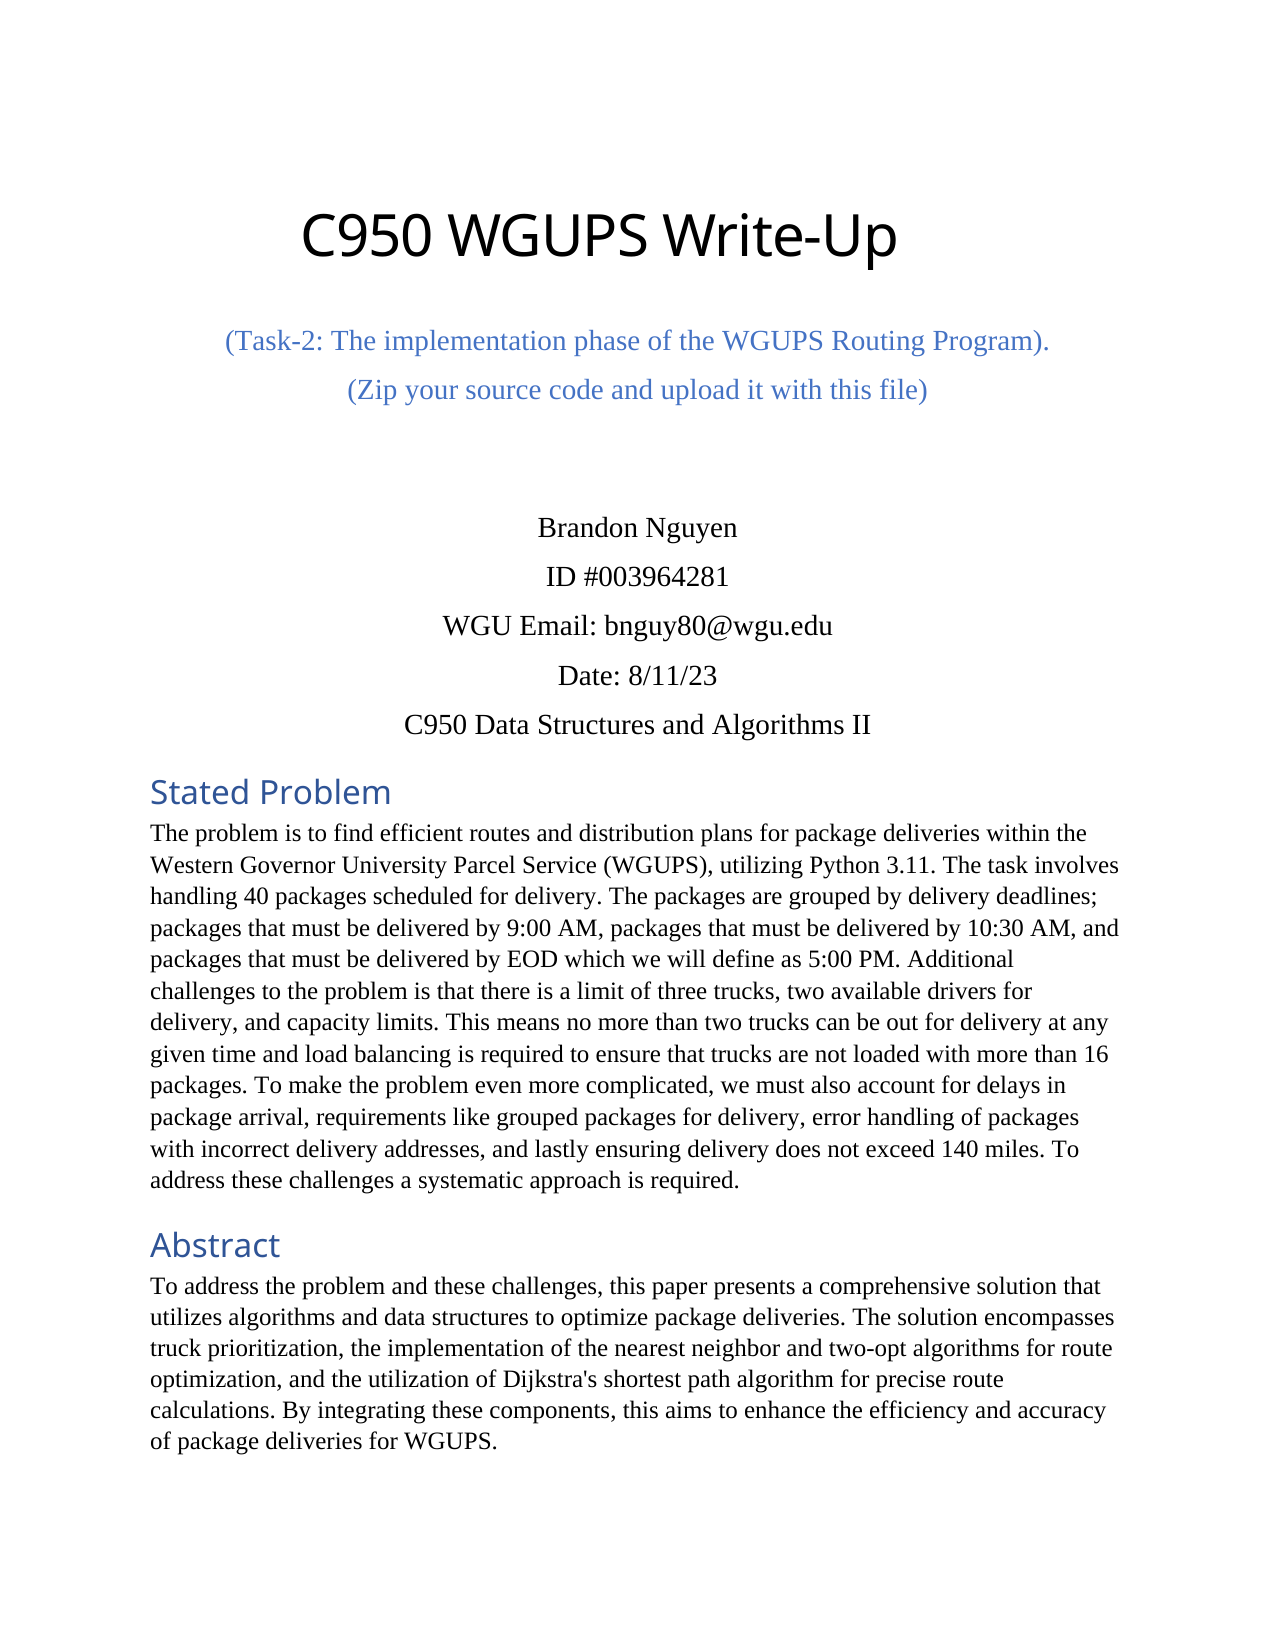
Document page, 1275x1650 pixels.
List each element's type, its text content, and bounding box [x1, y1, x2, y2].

subtitle Abstract [150, 1222, 1125, 1267]
text WGU Email: bnguy80@wgu.edu [150, 608, 1125, 642]
subtitle Stated Problem [150, 769, 1125, 814]
text (Zip your source code and upload it with this file) [150, 372, 1125, 406]
text (Task-2: The implementation phase of the WGUPS Routing Program). [150, 323, 1125, 356]
text Brandon Nguyen [150, 510, 1125, 543]
text To address the problem and these challenges, this paper presents a comprehensive solution that utilizes algorithms and data structures to optimize package deliveries. The solution encompasses truck prioritization, the implementation of the nearest neighbor and two-opt algorithms for route optimization, and the utilization of Dijkstra's shortest path algorithm for precise route calculations. By integrating these components, this aims to enhance the efficiency and accuracy of package deliveries for WGUPS. [150, 1271, 1125, 1455]
text Date: 8/11/23 [150, 658, 1125, 691]
text The problem is to find efficient routes and distribution plans for package deliveries within the Western Governor University Parcel Service (WGUPS), utilizing Python 3.11. The task involves handling 40 packages scheduled for delivery. The packages are grouped by delivery deadlines; packages that must be delivered by 9:00 AM, packages that must be delivered by 10:30 AM, and packages that must be delivered by EOD which we will define as 5:00 PM. Additional challenges to the problem is that there is a limit of three trucks, two available drivers for delivery, and capacity limits. This means no more than two trucks can be out for delivery at any given time and load balancing is required to ensure that trucks are not loaded with more than 16 packages. To make the problem even more complicated, we must also account for delays in package arrival, requirements like grouped packages for delivery, error handling of packages with incorrect delivery addresses, and lastly ensuring delivery does not exceed 140 miles. To address these challenges a systematic approach is required. [150, 818, 1125, 1194]
text ID #003964281 [150, 559, 1125, 593]
title C950 WGUPS Write-Up [225, 194, 1125, 273]
text C950 Data Structures and Algorithms II [150, 707, 1125, 741]
